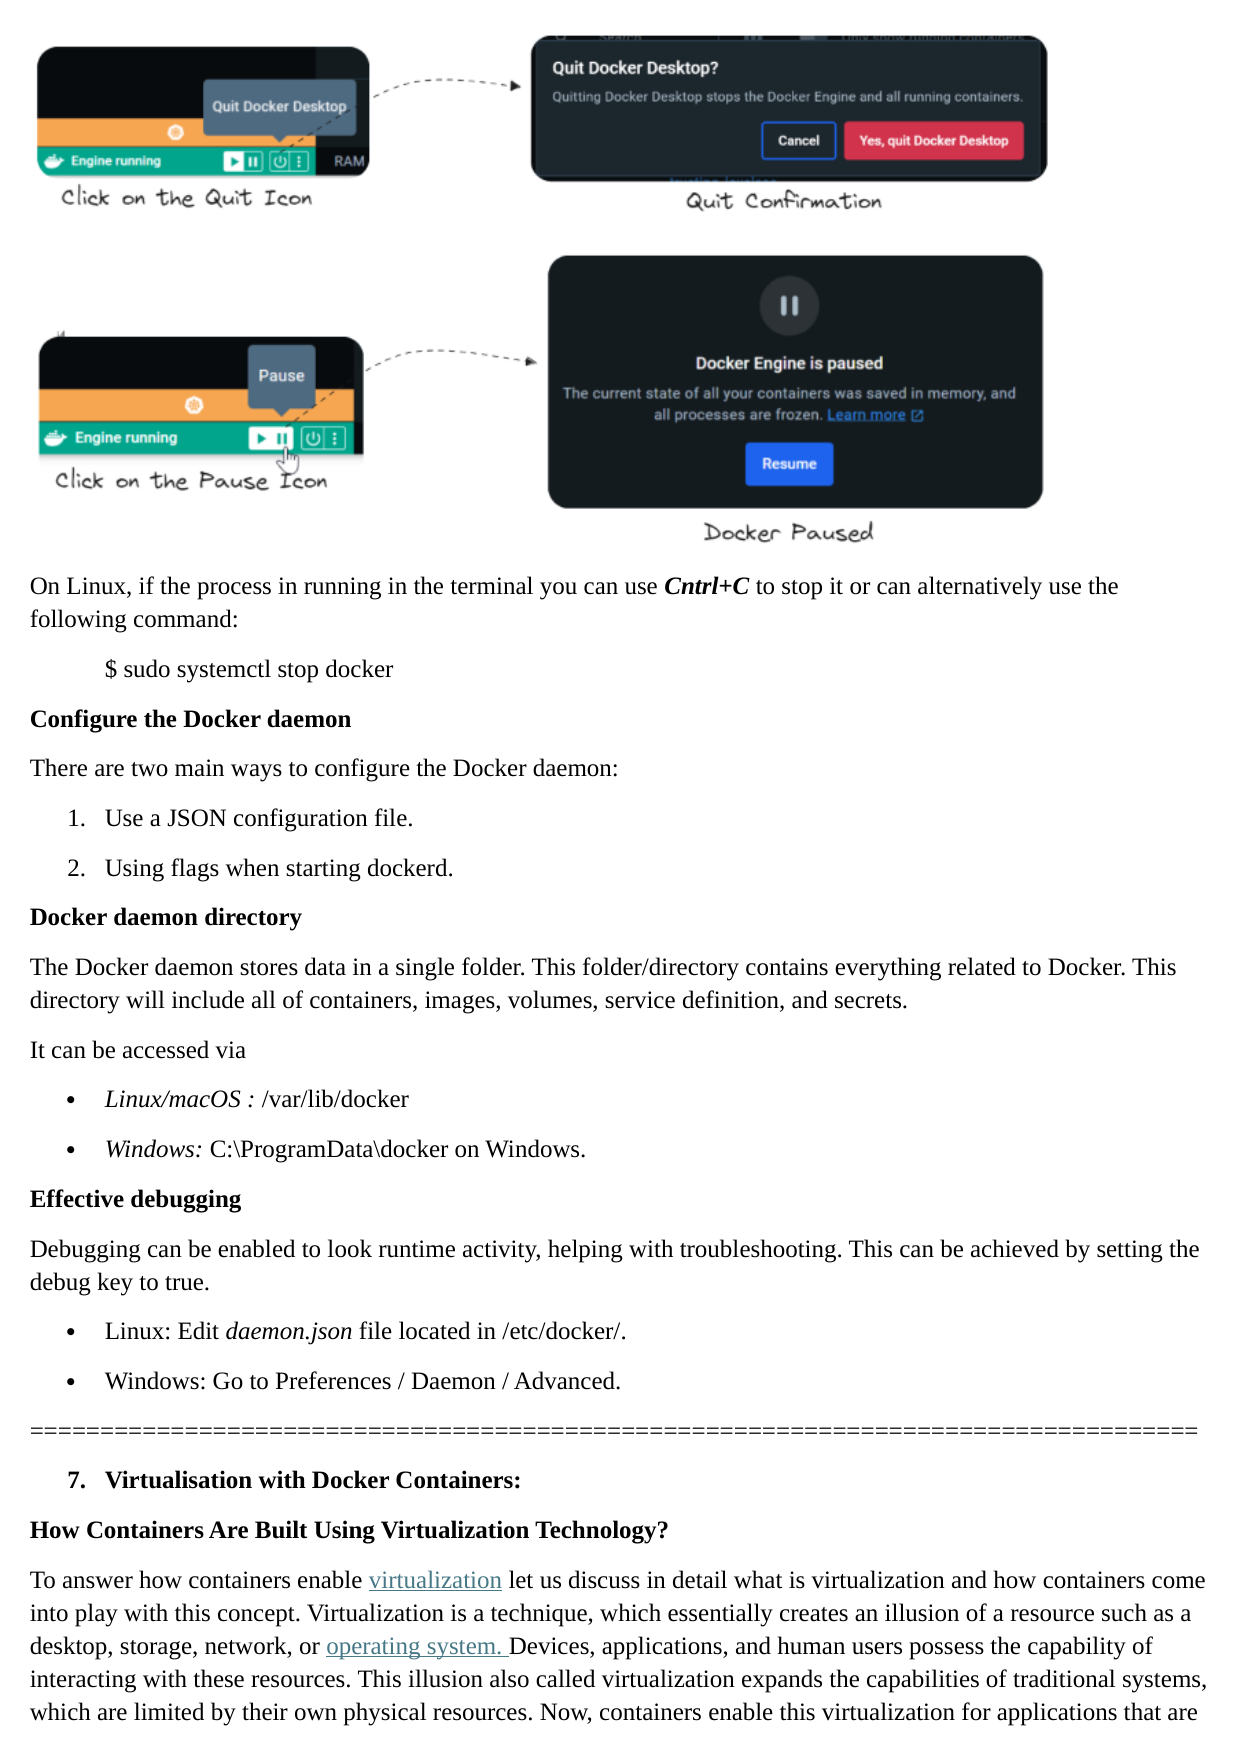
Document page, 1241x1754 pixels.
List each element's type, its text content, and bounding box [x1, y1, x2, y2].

list Using flags when starting dockerd. [67, 853, 1211, 882]
text Configure the Docker daemon [29, 704, 1211, 732]
text On Linux, if the process in running in the terminal you can use Cntrl+C to stop it or can alternatively use the following command: [29, 571, 1211, 633]
text =================================================================================== [29, 1416, 1211, 1444]
text It can be accessed via [29, 1035, 1211, 1064]
list Windows: C:\ProgramData\docker on Windows. [67, 1134, 1211, 1163]
text Debugging can be enabled to look runtime activity, helping with troubleshooting. This can be achieved by setting the debug key to true. [29, 1234, 1211, 1295]
text Effective debugging [29, 1184, 1211, 1213]
text $ sudo systemctl stop docker [29, 654, 1211, 683]
list Linux: Edit daemon.json file located in /etc/docker/. [67, 1316, 1211, 1345]
text There are two main ways to configure the Docker daemon: [29, 753, 1211, 782]
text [29, 1565, 1211, 1726]
text The Docker daemon stores data in a single folder. This folder/directory contains everything related to Docker. This directory will include all of containers, images, volumes, service definition, and secrets. [29, 952, 1211, 1014]
text Docker daemon directory [29, 902, 1211, 931]
list Windows: Go to Preferences / Daemon / Advanced. [67, 1366, 1211, 1395]
text How Containers Are Built Using Virtualization Technology? [29, 1515, 1211, 1544]
list Virtualisation with Docker Containers: [67, 1465, 1211, 1494]
picture [29, 29, 1056, 550]
list Linux/macOS : /var/lib/docker [67, 1084, 1211, 1113]
list Use a JSON configuration file. [67, 803, 1211, 832]
